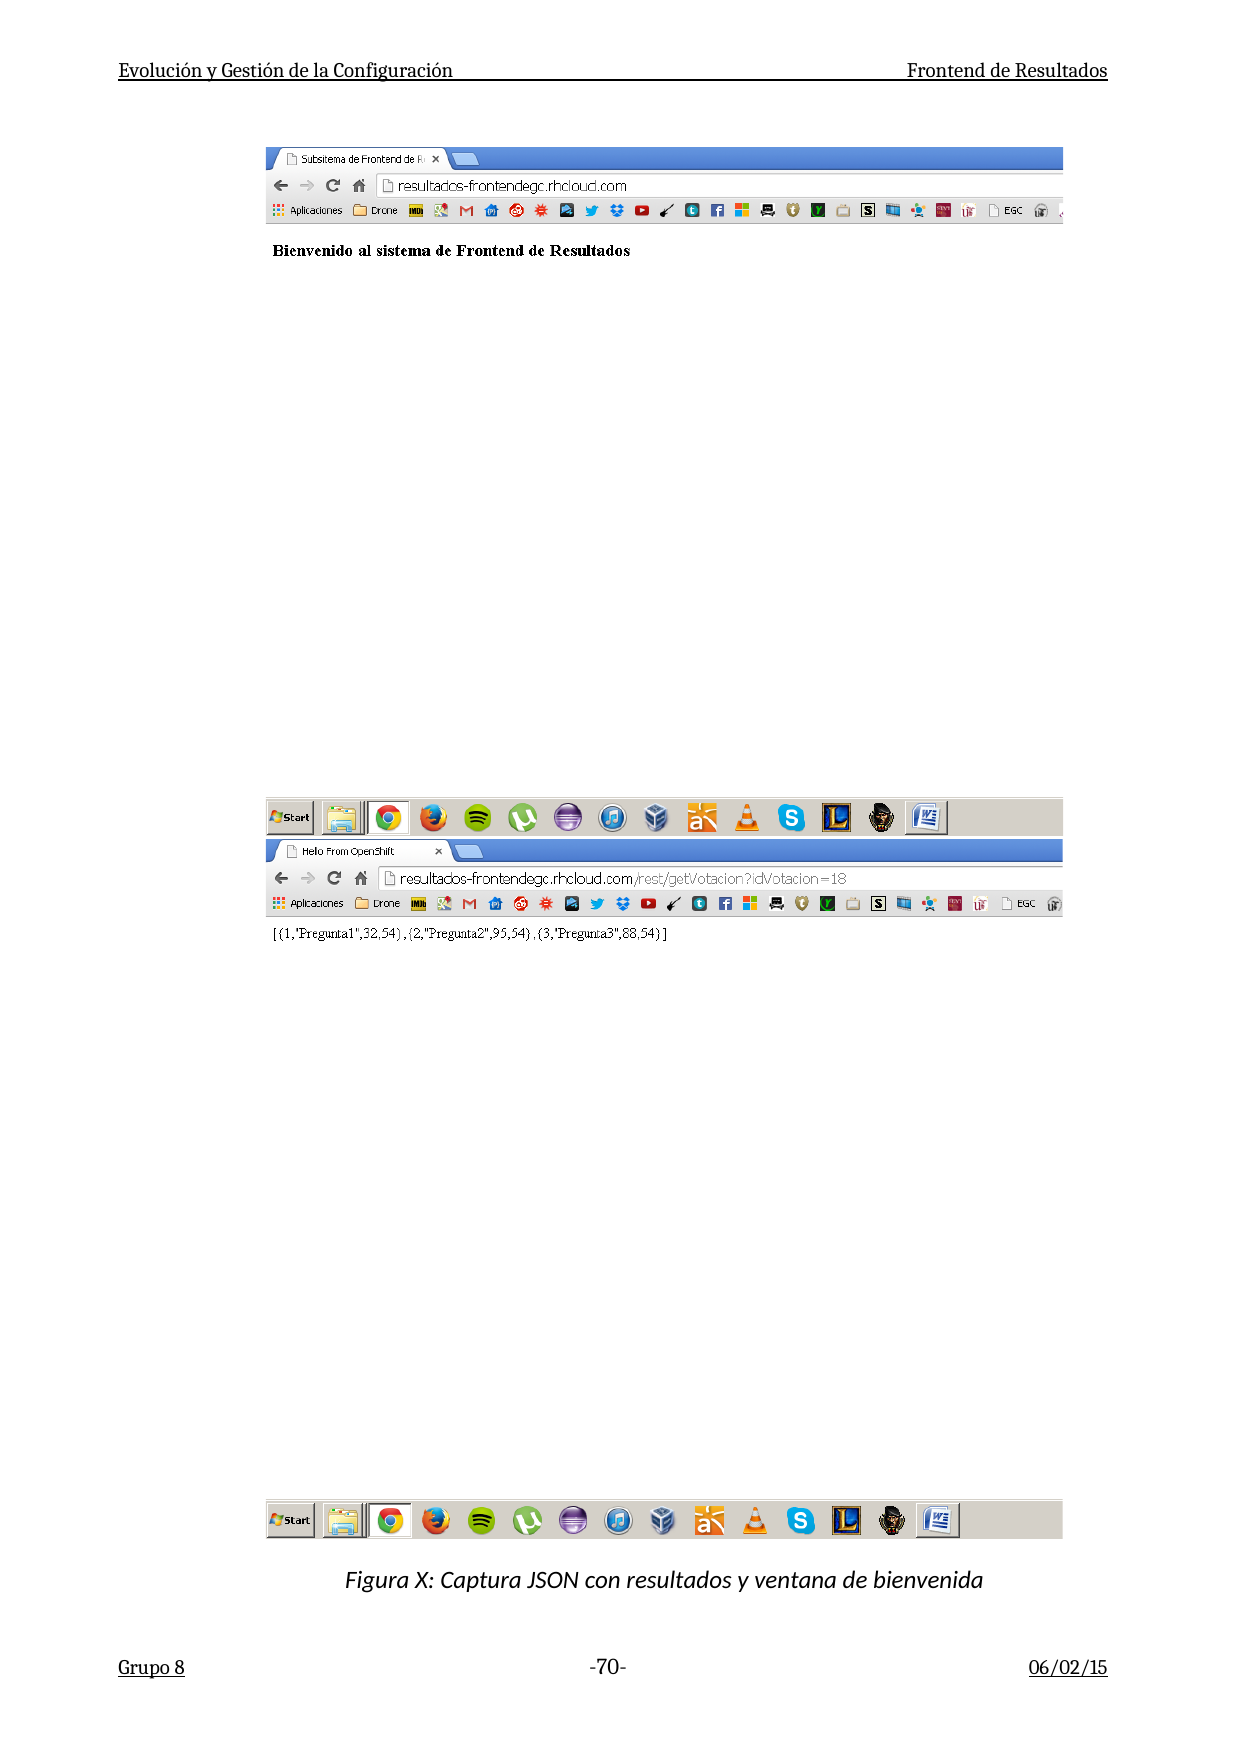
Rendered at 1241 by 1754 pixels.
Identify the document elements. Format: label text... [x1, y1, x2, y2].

list Figura X: Captura JSON con resultados y ventana de bienvenida [266, 1564, 1063, 1594]
picture [265, 839, 1063, 1539]
picture [265, 147, 1064, 836]
